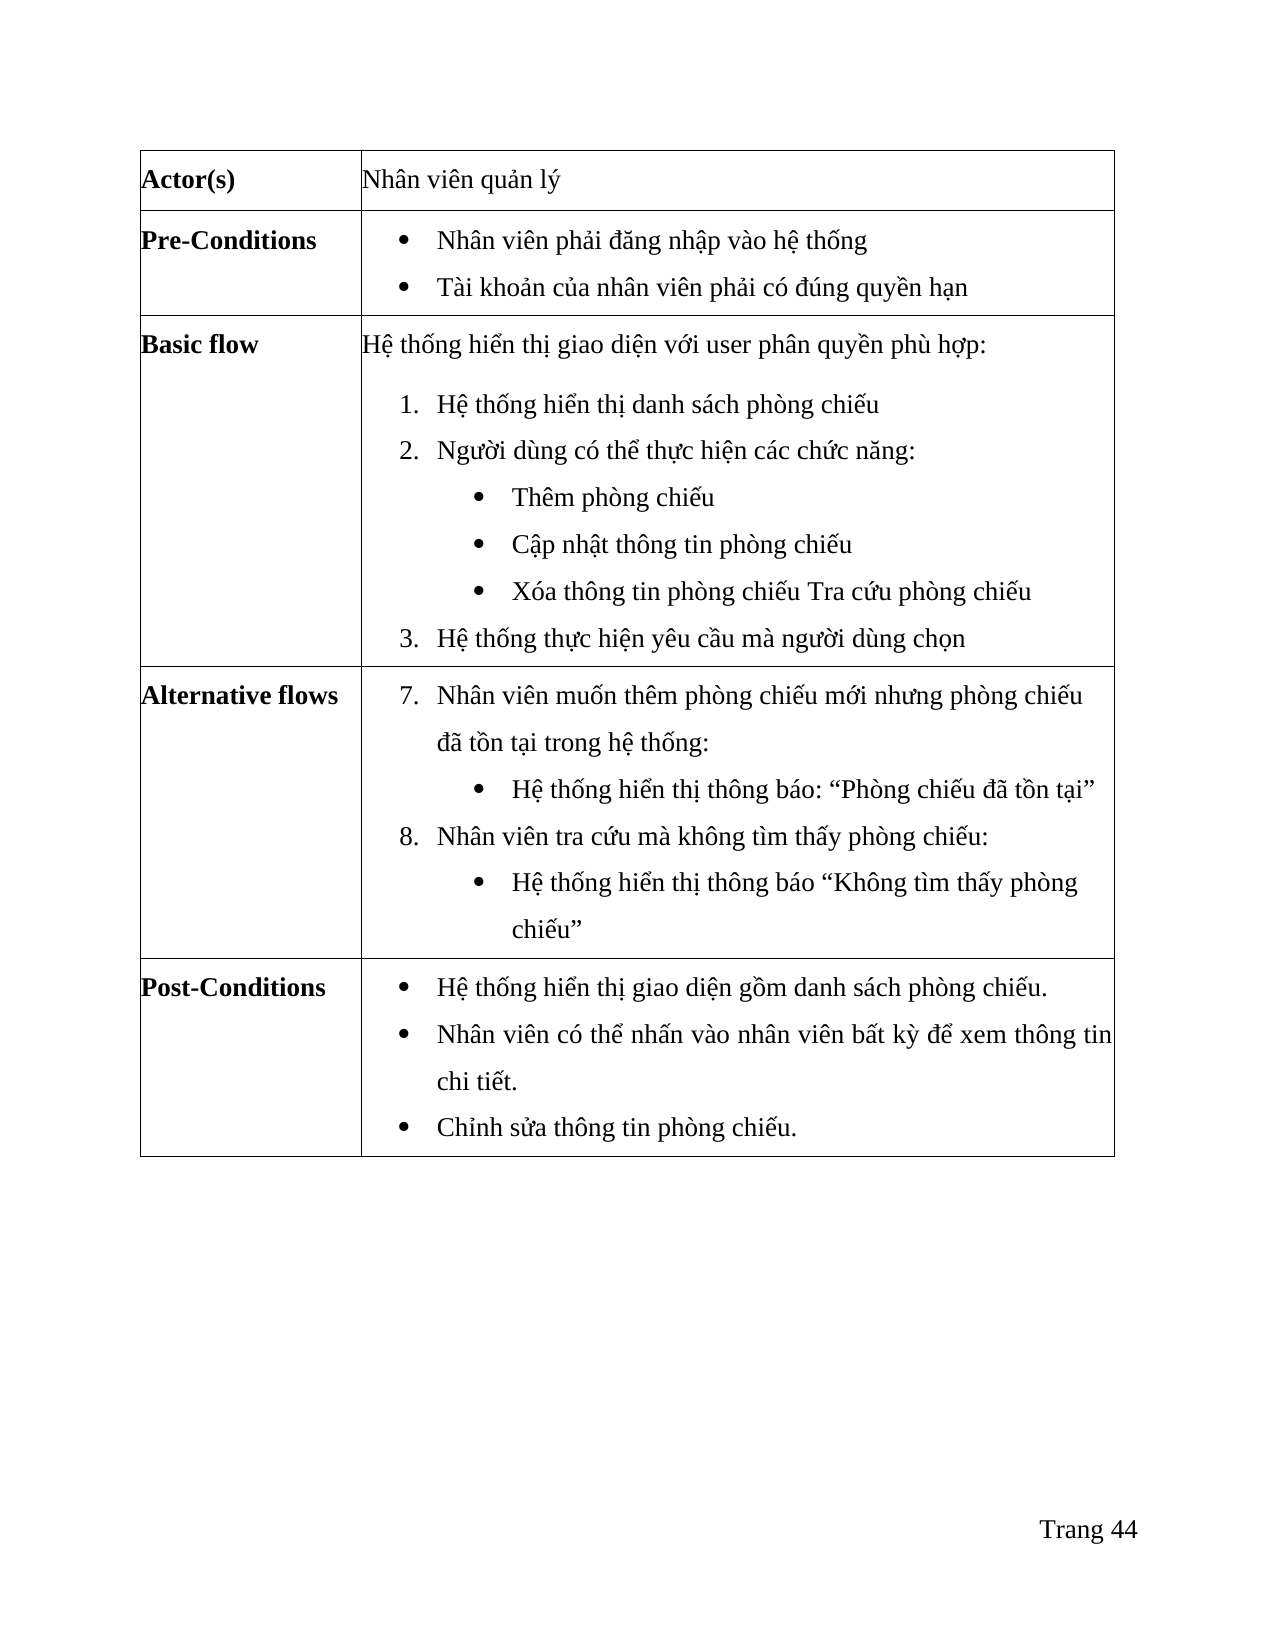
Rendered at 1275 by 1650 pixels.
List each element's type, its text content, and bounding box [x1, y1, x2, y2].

table_cell Actor(s) [141, 151, 361, 210]
table_cell Nhân viên phải đăng nhập vào hệ thống Tài khoản của nhân viên phải có đúng quyền hạn [362, 211, 1114, 315]
table_cell Basic flow [141, 316, 361, 666]
table_cell Post-Conditions [141, 959, 361, 1156]
table_cell Nhân viên quản lý [362, 151, 1114, 210]
table_cell Hệ thống hiển thị giao diện với user phân quyền phù hợp: Hệ thống hiển thị danh sách phòng chiếu Người dùng có thể thực hiện các chức năng: Thêm phòng chiếu Cập nhật thông tin phòng chiếu Xóa thông tin phòng chiếu Tra cứu phòng chiếu Hệ thống thực hiện yêu cầu mà người dùng chọn [362, 316, 1114, 666]
table_cell Hệ thống hiển thị giao diện gồm danh sách phòng chiếu. Nhân viên có thể nhấn vào nhân viên bất kỳ để xem thông tin chi tiết. Chỉnh sửa thông tin phòng chiếu. [362, 959, 1114, 1156]
table_cell Nhân viên muốn thêm phòng chiếu mới nhưng phòng chiếu đã tồn tại trong hệ thống: Hệ thống hiển thị thông báo: “Phòng chiếu đã tồn tại” Nhân viên tra cứu mà không tìm thấy phòng chiếu: Hệ thống hiển thị thông báo “Không tìm thấy phòng chiếu” [362, 667, 1114, 957]
table_cell Alternative flows [141, 667, 361, 957]
table_cell Pre-Conditions [141, 211, 361, 315]
